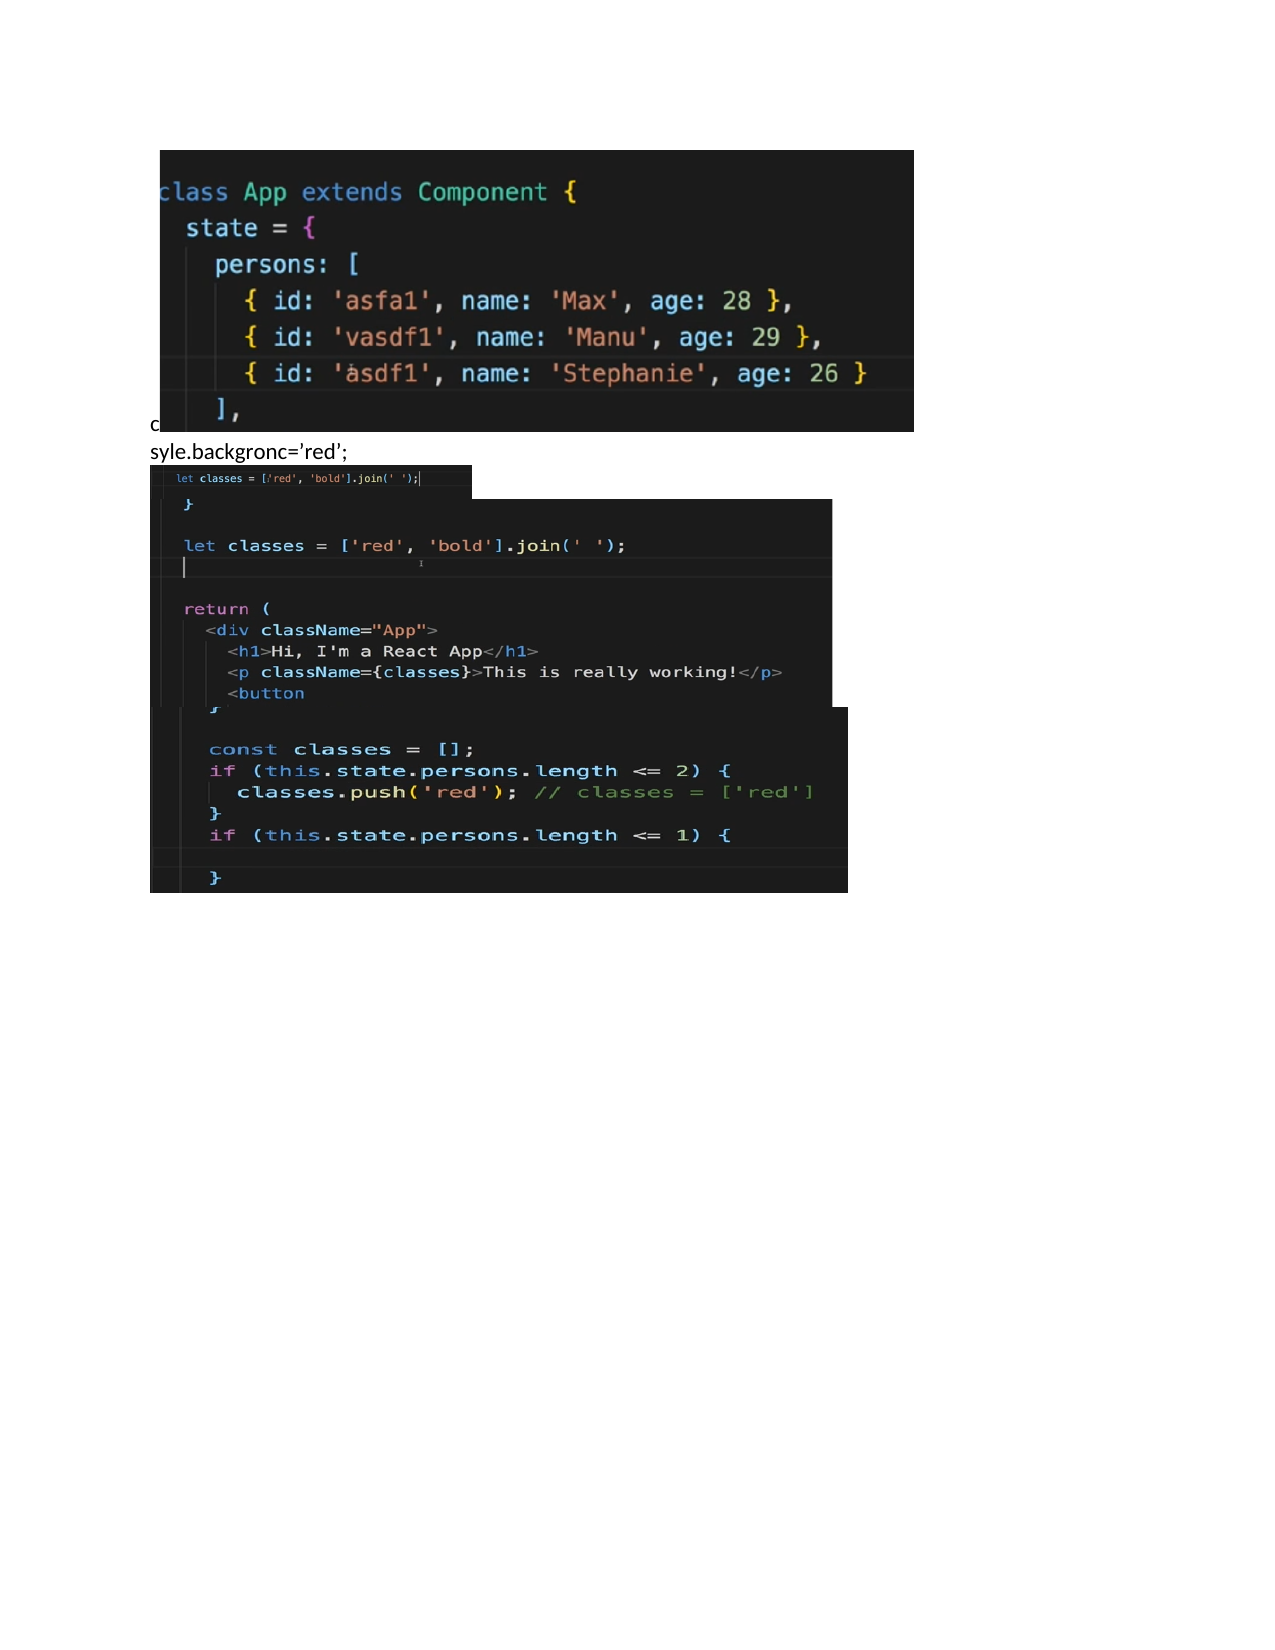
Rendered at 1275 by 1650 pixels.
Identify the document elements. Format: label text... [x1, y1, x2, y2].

picture [150, 465, 848, 893]
picture [159, 150, 914, 432]
text syle.backgronc=’red’; [150, 437, 1125, 465]
